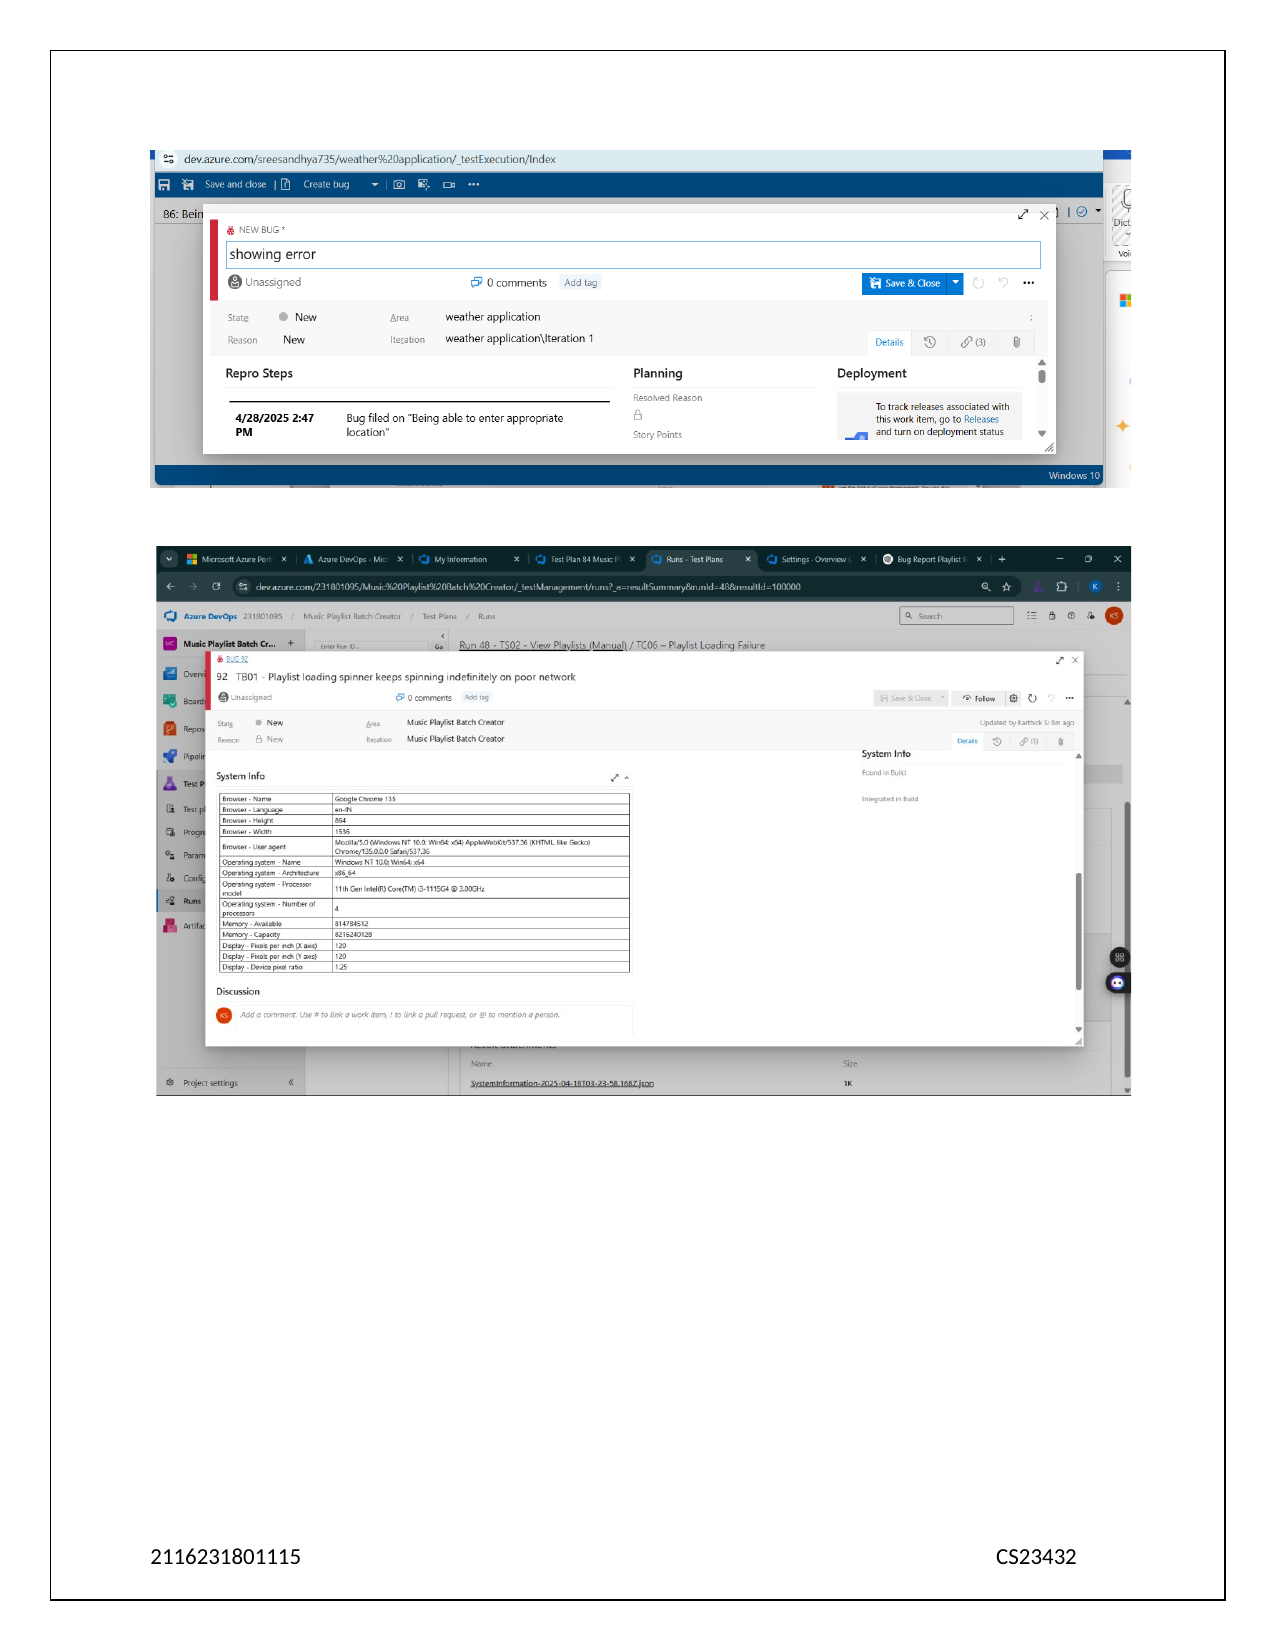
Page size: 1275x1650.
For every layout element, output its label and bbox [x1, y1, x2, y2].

picture [150, 150, 1132, 488]
picture [156, 546, 1132, 1096]
